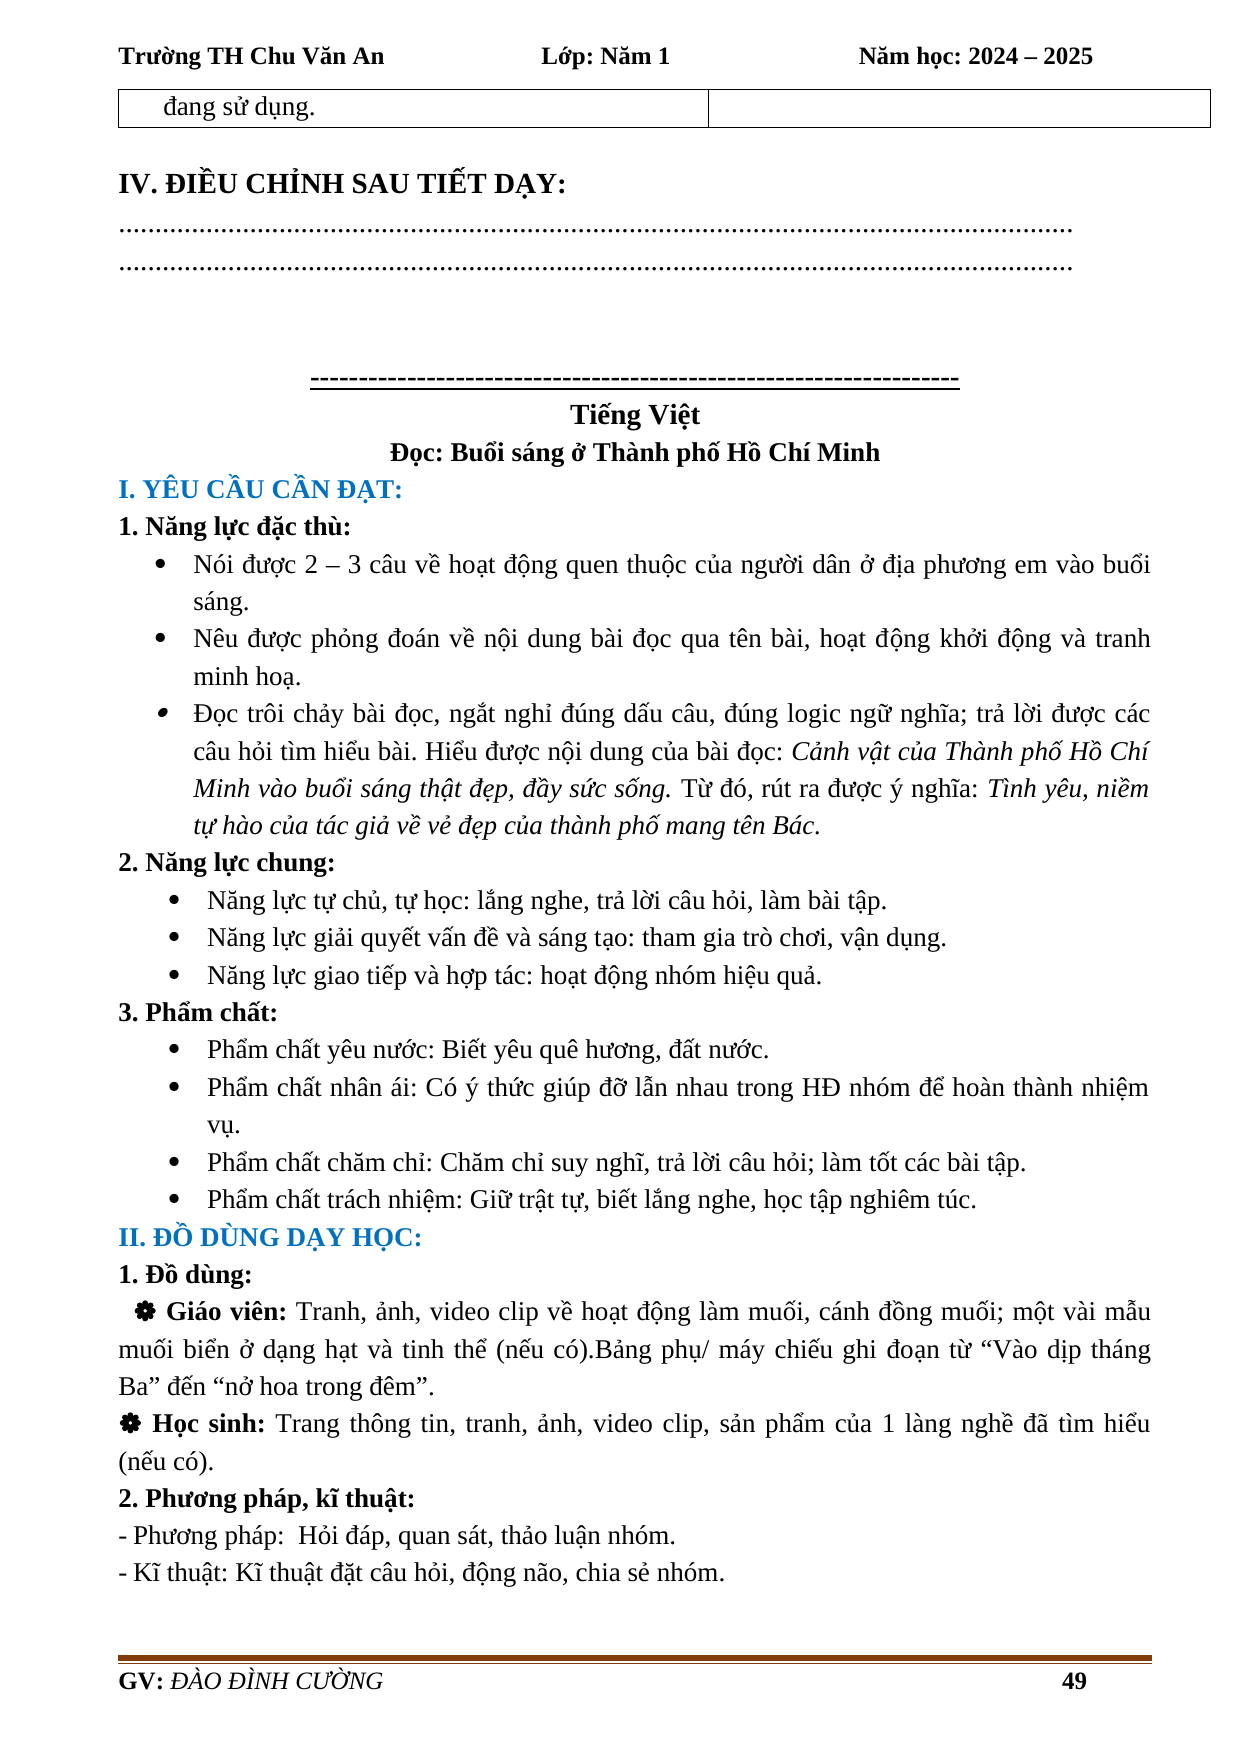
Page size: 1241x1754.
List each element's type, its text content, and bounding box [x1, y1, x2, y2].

text ------------------------------------------------------------------- [118, 359, 1152, 392]
list Kĩ thuật: Kĩ thuật đặt câu hỏi, động não, chia sẻ nhóm. [118, 1557, 1152, 1588]
list Nêu được phỏng đoán về nội dung bài đọc qua tên bài, hoạt động khởi động và tranh minh hoạ. [156, 622, 1152, 691]
list Năng lực giải quyết vấn đề và sáng tạo: tham gia trò chơi, vận dụng. [169, 921, 1152, 952]
list Phẩm chất chăm chỉ: Chăm chỉ suy nghĩ, trả lời câu hỏi; làm tốt các bài tập. [169, 1146, 1152, 1177]
text Giáo viên: Tranh, ảnh, video clip về hoạt động làm muối, cánh đồng muối; một vài mẫu muối biển ở dạng hạt và tinh thể (nếu có).Bảng phụ/ máy chiếu ghi đoạn từ “Vào dịp tháng Ba” đến “nở hoa trong đêm”. [118, 1295, 1152, 1401]
list Phẩm chất nhân ái: Có ý thức giúp đỡ lẫn nhau trong HĐ nhóm để hoàn thành nhiệm vụ. [169, 1071, 1152, 1139]
text 2. Phương pháp, kĩ thuật: [118, 1482, 1152, 1513]
text 3. Phẩm chất: [118, 996, 1152, 1027]
list Phẩm chất yêu nước: Biết yêu quê hương, đất nước. [169, 1033, 1152, 1065]
list Nói được 2 – 3 câu về hoạt động quen thuộc của người dân ở địa phương em vào buổi sáng. [156, 548, 1152, 616]
text 2. Năng lực chung: [118, 846, 1152, 878]
list Phẩm chất trách nhiệm: Giữ trật tự, biết lắng nghe, học tập nghiêm túc. [169, 1183, 1152, 1214]
text Đọc: Buổi sáng ở Thành phố Hồ Chí Minh [118, 436, 1152, 467]
text II. ĐỒ DÙNG DẠY HỌC: [118, 1221, 1152, 1252]
text 1. Đồ dùng: [118, 1258, 1152, 1289]
subtitle Tiếng Việt [118, 397, 1152, 431]
text ................................................................................................................................... [118, 243, 1152, 277]
text ................................................................................................................................... [118, 205, 1152, 238]
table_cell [119, 90, 708, 127]
text IV. ĐIỀU CHỈNH SAU TIẾT DẠY: [118, 166, 1152, 200]
list Đọc trôi chảy bài đọc, ngắt nghỉ đúng dấu câu, đúng logic ngữ nghĩa; trả lời được các câu hỏi tìm hiểu bài. Hiểu được nội dung của bài đọc: Cảnh vật của Thành phố Hồ Chí Minh vào buổi sáng thật đẹp, đầy sức sống. Từ đó, rút ra được ý nghĩa: Tình yêu, niềm tự hào của tác giả về vẻ đẹp của thành phố mang tên Bác. [156, 697, 1152, 840]
text Học sinh: Trang thông tin, tranh, ảnh, video clip, sản phẩm của 1 làng nghề đã tìm hiểu (nếu có). [118, 1407, 1152, 1476]
text I. YÊU CẦU CẦN ĐẠT: [118, 473, 1152, 504]
list Năng lực giao tiếp và hợp tác: hoạt động nhóm hiệu quả. [169, 959, 1152, 990]
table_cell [709, 90, 1210, 127]
list Phương pháp: Hỏi đáp, quan sát, thảo luận nhóm. [118, 1519, 1152, 1550]
text 1. Năng lực đặc thù: [118, 511, 1152, 542]
list Năng lực tự chủ, tự học: lắng nghe, trả lời câu hỏi, làm bài tập. [169, 884, 1152, 915]
